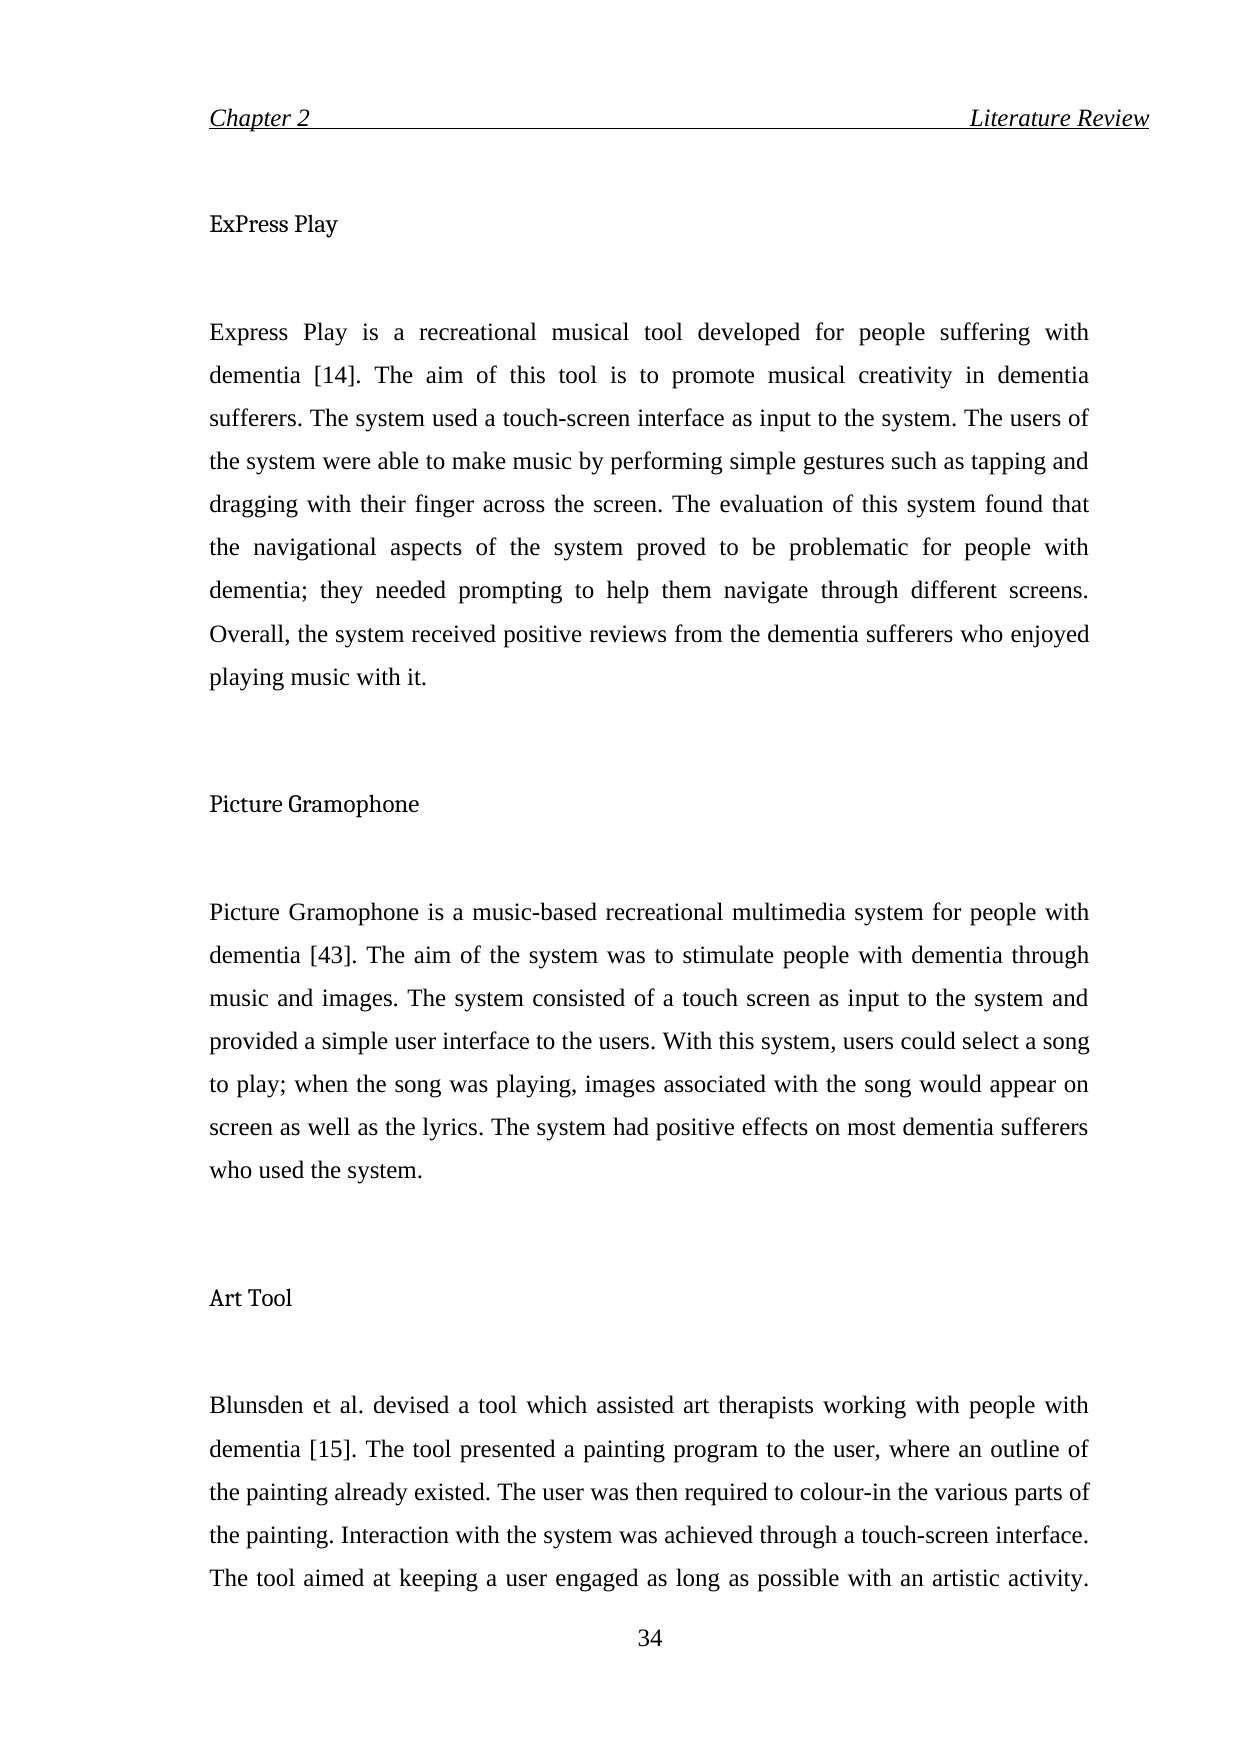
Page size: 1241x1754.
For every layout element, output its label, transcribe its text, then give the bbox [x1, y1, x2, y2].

subtitle Art Tool [209, 1283, 1090, 1312]
subtitle Picture Gramophone [209, 790, 1090, 818]
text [209, 1391, 1090, 1592]
text Express Play is a recreational musical tool developed for people suffering with dementia [14]. The aim of this tool is to promote musical creativity in dementia sufferers. The system used a touch-screen interface as input to the system. The users of the system were able to make music by performing simple gestures such as tapping and dragging with their finger across the screen. The evaluation of this system found that the navigational aspects of the system proved to be problematic for people with dementia; they needed prompting to help them navigate through different screens. Overall, the system received positive reviews from the dementia sufferers who enjoyed playing music with it. [209, 317, 1090, 691]
subtitle ExPress Play [209, 210, 1090, 238]
text Picture Gramophone is a music-based recreational multimedia system for people with dementia [43]. The aim of the system was to stimulate people with dementia through music and images. The system consisted of a touch screen as input to the system and provided a simple user interface to the users. With this system, users could select a song to play; when the song was playing, images associated with the song would appear on screen as well as the lyrics. The system had positive effects on most dementia sufferers who used the system. [209, 897, 1090, 1184]
